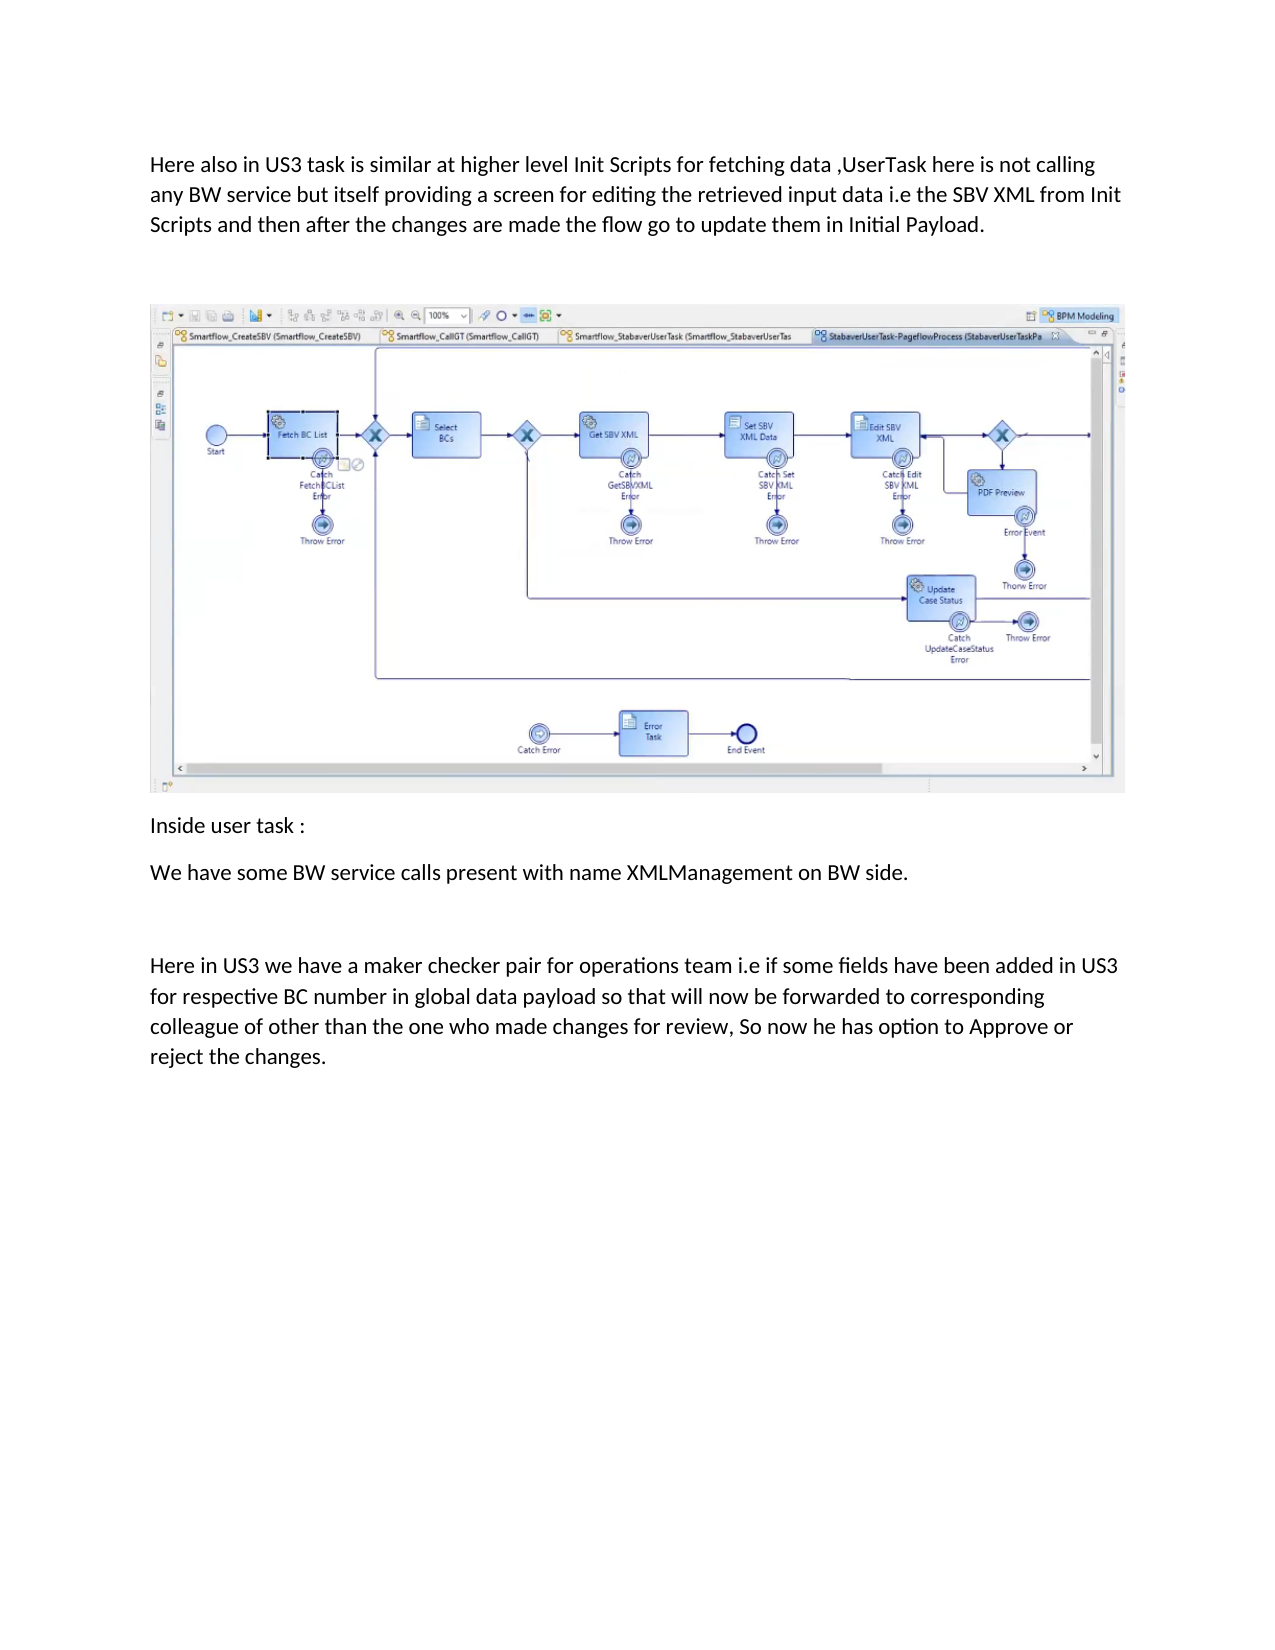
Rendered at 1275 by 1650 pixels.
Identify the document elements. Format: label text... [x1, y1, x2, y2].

text We have some BW service calls present with name XMLManagement on BW side. [150, 858, 1125, 886]
text Here in US3 we have a maker checker pair for operations team i.e if some fields have been added in US3 for respective BC number in global data payload so that will now be forwarded to corresponding colleague of other than the one who made changes for review, So now he has option to Approve or reject the changes. [150, 952, 1125, 1070]
text Inside user task : [150, 811, 1125, 839]
text Here also in US3 task is similar at higher level Init Scripts for fetching data ,UserTask here is not calling any BW service but itself providing a screen for editing the retrieved input data i.e the SBV XML from Init Scripts and then after the changes are made the flow go to update them in Initial Payload. [150, 150, 1125, 238]
picture [150, 304, 1125, 793]
